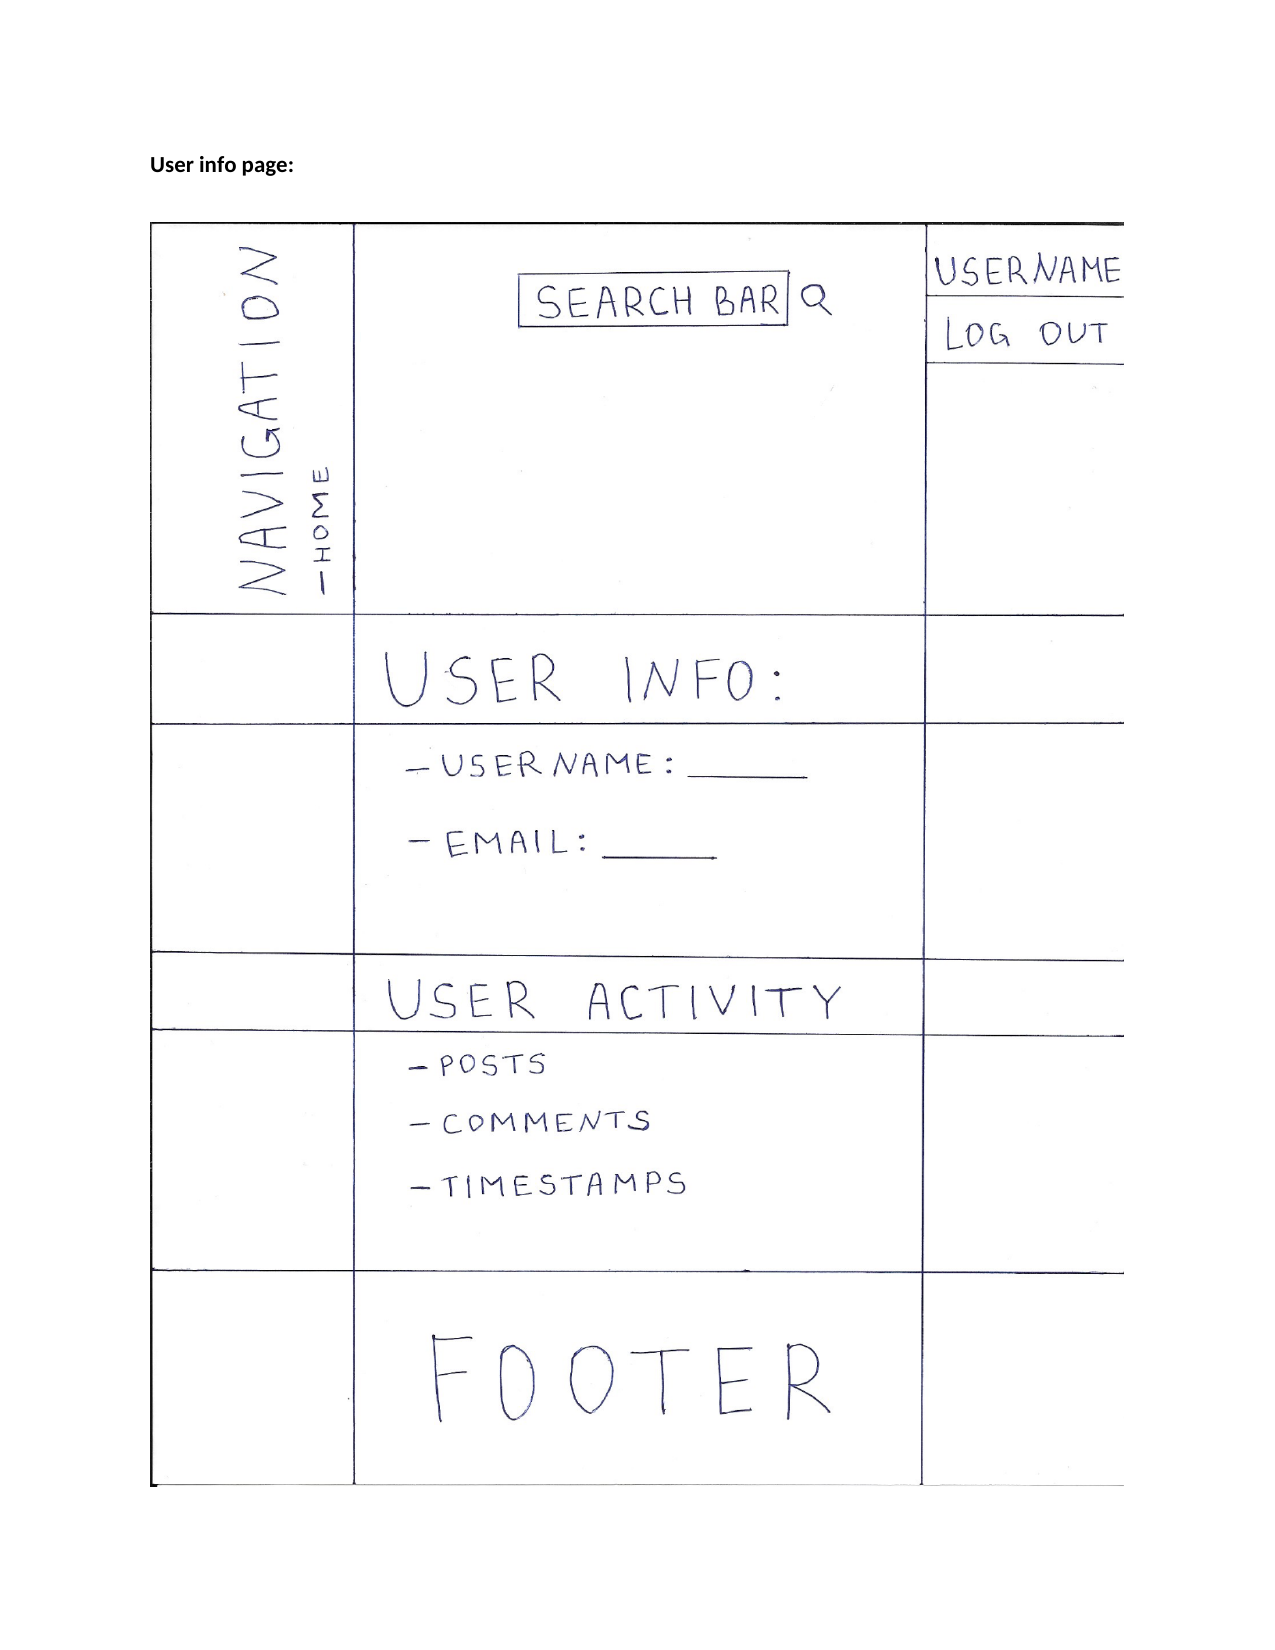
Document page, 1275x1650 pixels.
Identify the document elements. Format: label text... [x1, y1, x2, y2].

picture [150, 222, 1124, 1487]
text User info page: [150, 150, 1125, 178]
